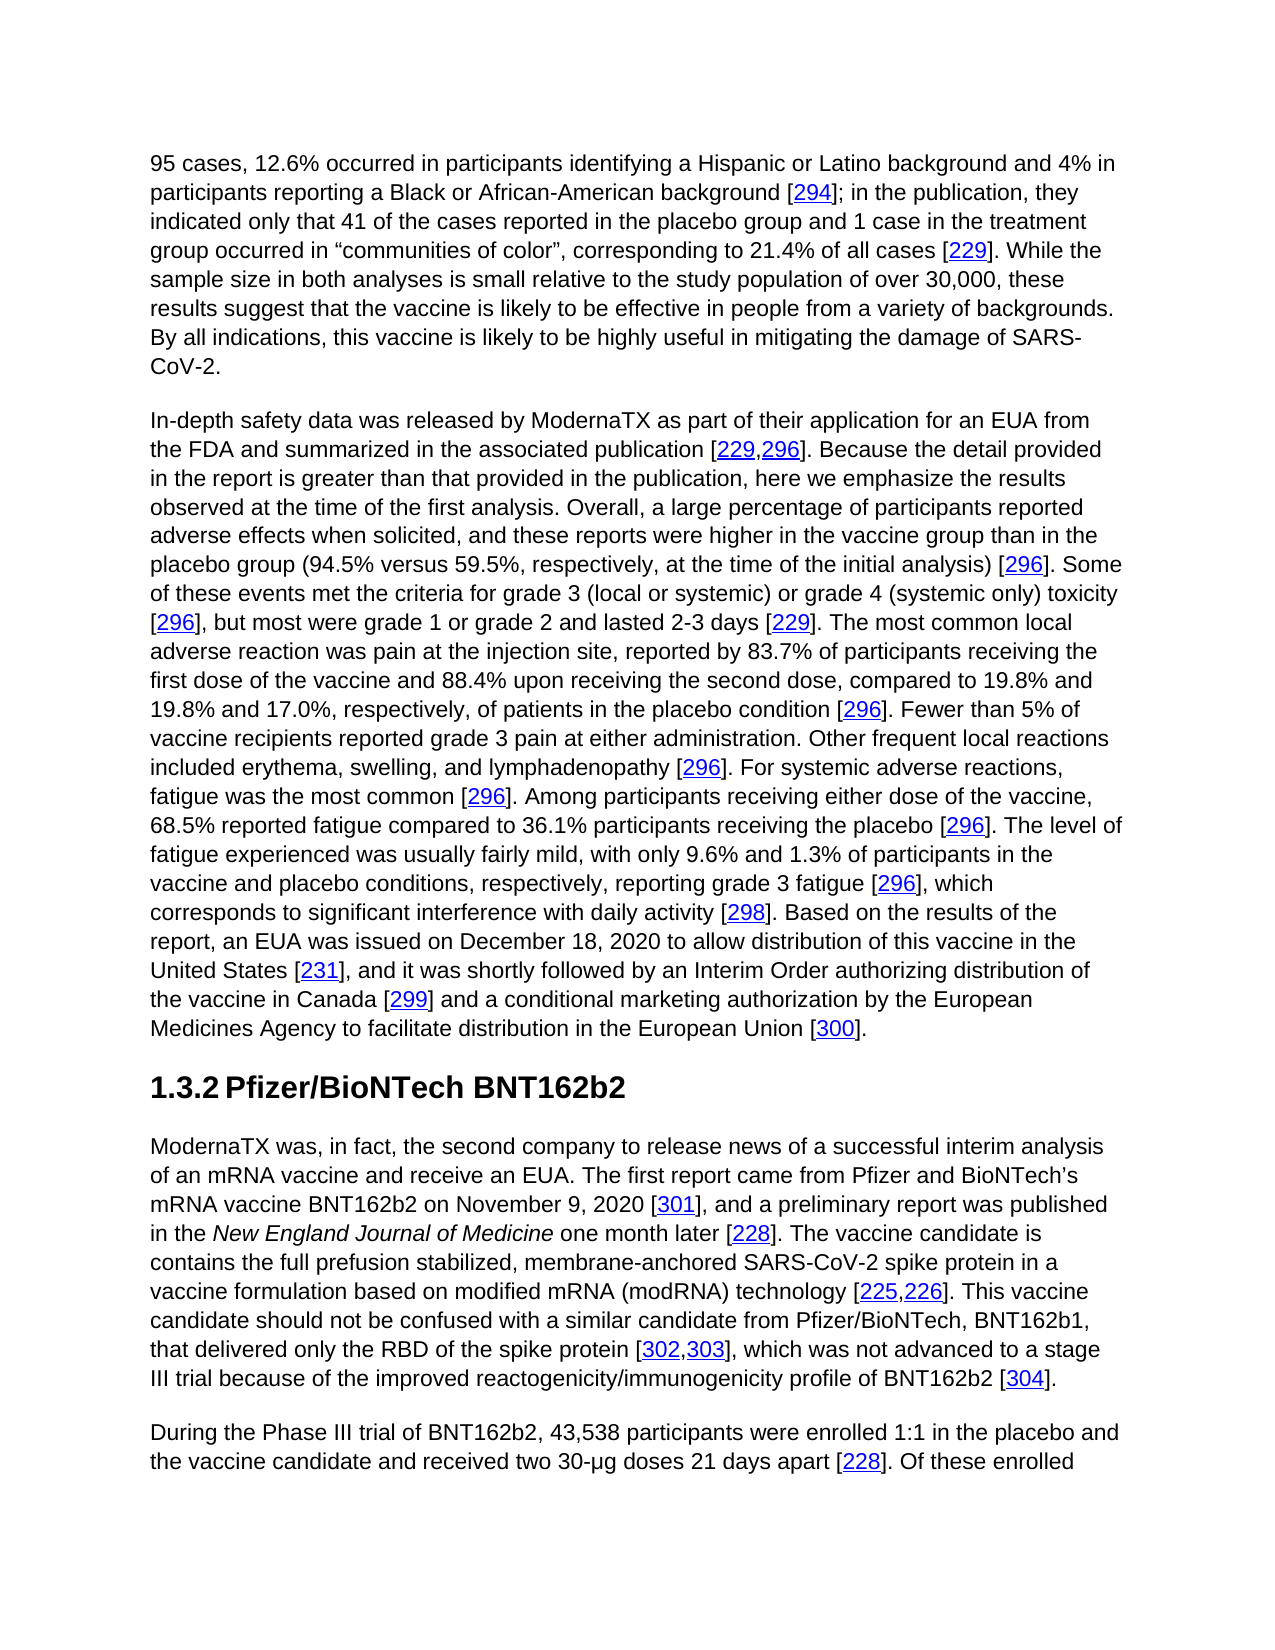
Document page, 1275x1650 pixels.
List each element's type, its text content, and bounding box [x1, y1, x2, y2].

text In-depth safety data was released by ModernaTX as part of their application for an EUA from the FDA and summarized in the associated publication [229,296]. Because the detail provided in the report is greater than that provided in the publication, here we emphasize the results observed at the time of the first analysis. Overall, a large percentage of participants reported adverse effects when solicited, and these reports were higher in the vaccine group than in the placebo group (94.5% versus 59.5%, respectively, at the time of the initial analysis) [296]. Some of these events met the criteria for grade 3 (local or systemic) or grade 4 (systemic only) toxicity [296], but most were grade 1 or grade 2 and lasted 2-3 days [229]. The most common local adverse reaction was pain at the injection site, reported by 83.7% of participants receiving the first dose of the vaccine and 88.4% upon receiving the second dose, compared to 19.8% and 19.8% and 17.0%, respectively, of patients in the placebo condition [296]. Fewer than 5% of vaccine recipients reported grade 3 pain at either administration. Other frequent local reactions included erythema, swelling, and lymphadenopathy [296]. For systemic adverse reactions, fatigue was the most common [296]. Among participants receiving either dose of the vaccine, 68.5% reported fatigue compared to 36.1% participants receiving the placebo [296]. The level of fatigue experienced was usually fairly mild, with only 9.6% and 1.3% of participants in the vaccine and placebo conditions, respectively, reporting grade 3 fatigue [296], which corresponds to significant interference with daily activity [298]. Based on the results of the report, an EUA was issued on December 18, 2020 to allow distribution of this vaccine in the United States [231], and it was shortly followed by an Interim Order authorizing distribution of the vaccine in Canada [299] and a conditional marketing authorization by the European Medicines Agency to facilitate distribution in the European Union [300]. [150, 407, 1125, 1041]
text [150, 1419, 1125, 1474]
text ModernaTX was, in fact, the second company to release news of a successful interim analysis of an mRNA vaccine and receive an EUA. The first report came from Pfizer and BioNTech’s mRNA vaccine BNT162b2 on November 9, 2020 [301], and a preliminary report was published in the New England Journal of Medicine one month later [228]. The vaccine candidate is contains the full prefusion stabilized, membrane-anchored SARS-CoV-2 spike protein in a vaccine formulation based on modified mRNA (modRNA) technology [225,226]. This vaccine candidate should not be confused with a similar candidate from Pfizer/BioNTech, BNT162b1, that delivered only the RBD of the spike protein [302,303], which was not advanced to a stage III trial because of the improved reactogenicity/immunogenicity profile of BNT162b2 [304]. [150, 1133, 1125, 1391]
subtitle 1.3.2 Pfizer/BioNTech BNT162b2 [150, 1069, 1125, 1105]
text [150, 150, 1125, 379]
